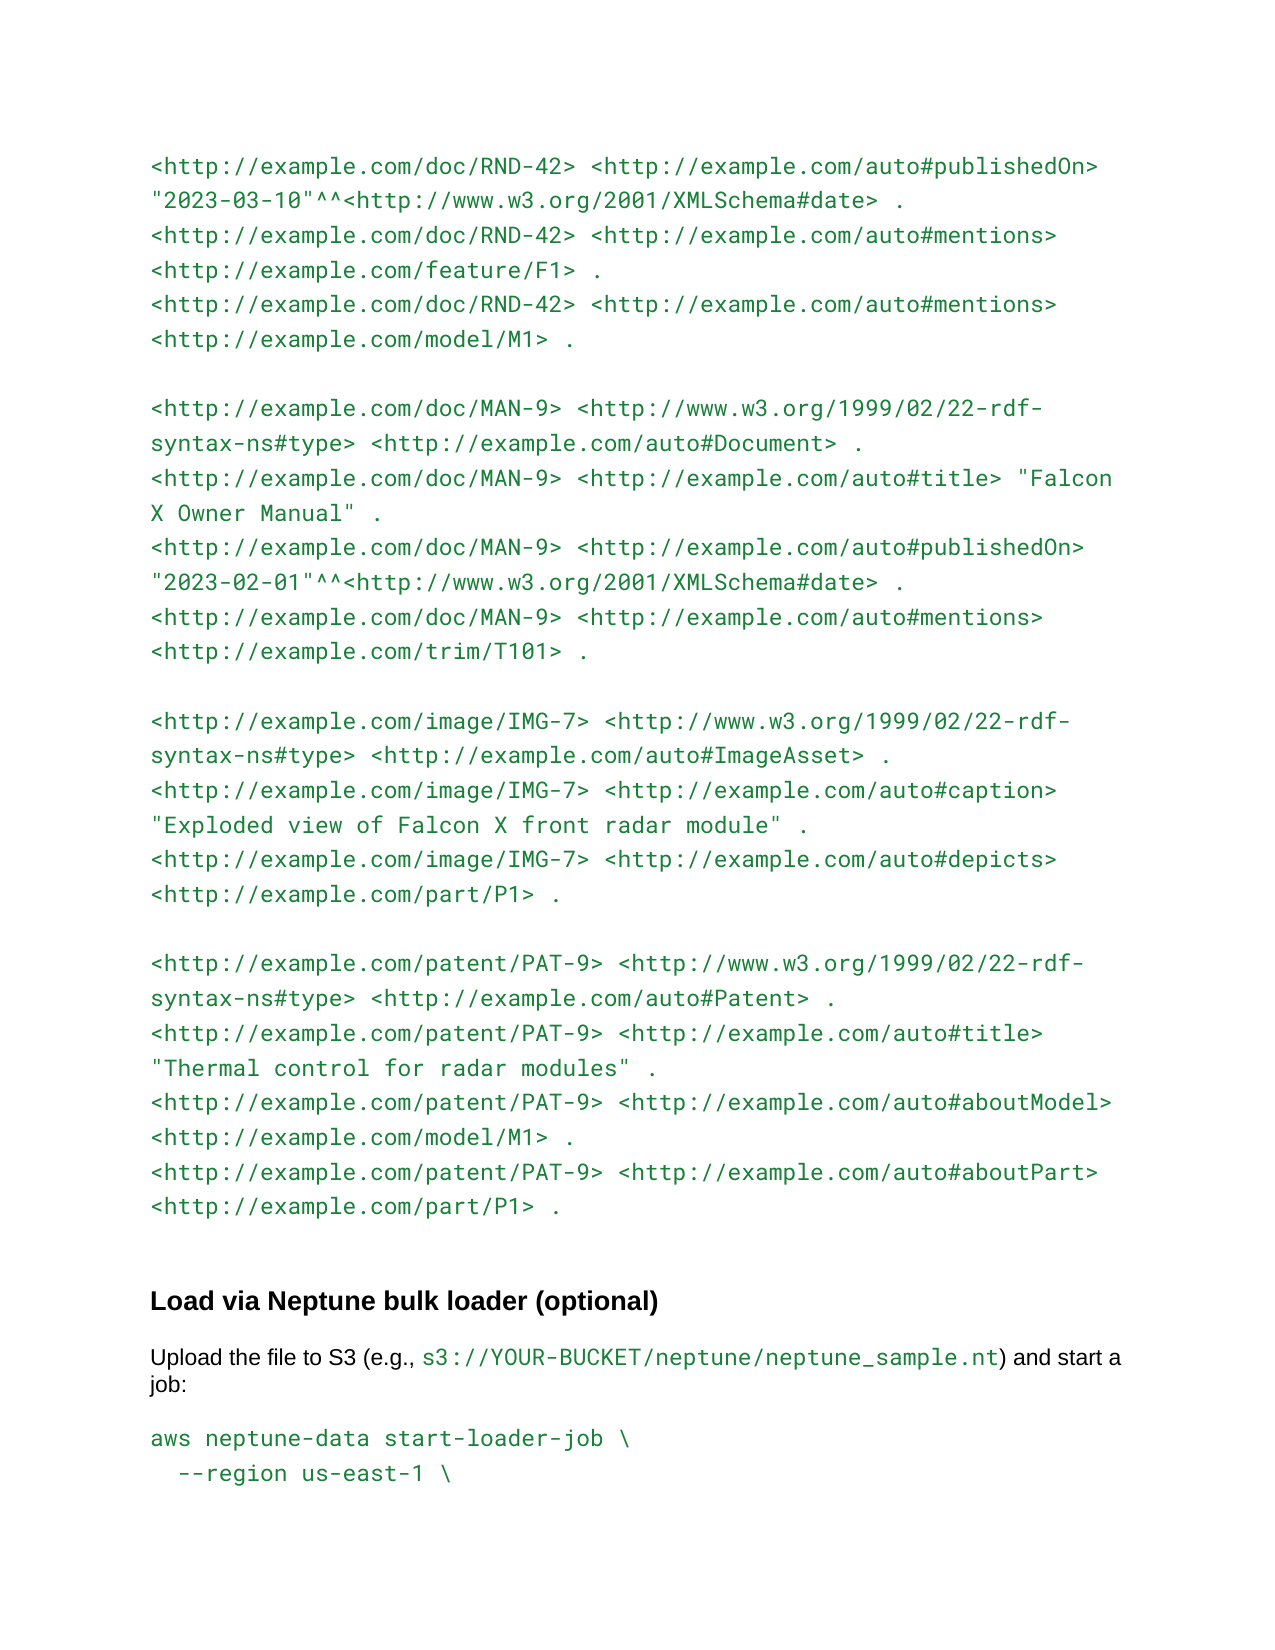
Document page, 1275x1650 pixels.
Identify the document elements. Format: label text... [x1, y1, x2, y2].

text <http://example.com/patent/PAT-9> <http://www.w3.org/1999/02/22-rdf-syntax-ns#type> <http://example.com/auto#Patent> . [150, 948, 1125, 1013]
text <http://example.com/image/IMG-7> <http://example.com/auto#caption> "Exploded view of Falcon X front radar module" . [150, 774, 1125, 839]
text --region us-east-1 \ [150, 1457, 1125, 1487]
text aws neptune-data start-loader-job \ [150, 1422, 1125, 1453]
text <http://example.com/doc/MAN-9> <http://www.w3.org/1999/02/22-rdf-syntax-ns#type> <http://example.com/auto#Document> . [150, 393, 1125, 458]
text <http://example.com/doc/MAN-9> <http://example.com/auto#publishedOn> "2023-02-01"^^<http://www.w3.org/2001/XMLSchema#date> . [150, 532, 1125, 596]
text <http://example.com/doc/RND-42> <http://example.com/auto#mentions> <http://example.com/model/M1> . [150, 289, 1125, 354]
text <http://example.com/image/IMG-7> <http://www.w3.org/1999/02/22-rdf-syntax-ns#type> <http://example.com/auto#ImageAsset> . [150, 705, 1125, 770]
text <http://example.com/patent/PAT-9> <http://example.com/auto#aboutPart> <http://example.com/part/P1> . [150, 1156, 1125, 1221]
subtitle Load via Neptune bulk loader (optional) [150, 1285, 1125, 1316]
text <http://example.com/doc/MAN-9> <http://example.com/auto#mentions> <http://example.com/trim/T101> . [150, 601, 1125, 666]
text <http://example.com/patent/PAT-9> <http://example.com/auto#title> "Thermal control for radar modules" . [150, 1017, 1125, 1082]
text <http://example.com/doc/RND-42> <http://example.com/auto#mentions> <http://example.com/feature/F1> . [150, 219, 1125, 284]
text <http://example.com/doc/MAN-9> <http://example.com/auto#title> "Falcon X Owner Manual" . [150, 462, 1125, 527]
text Upload the file to S3 (e.g., s3://YOUR-BUCKET/neptune/neptune_sample.nt) and start a job: [150, 1341, 1125, 1397]
text <http://example.com/image/IMG-7> <http://example.com/auto#depicts> <http://example.com/part/P1> . [150, 844, 1125, 909]
text <http://example.com/doc/RND-42> <http://example.com/auto#publishedOn> "2023-03-10"^^<http://www.w3.org/2001/XMLSchema#date> . [150, 150, 1125, 215]
text <http://example.com/patent/PAT-9> <http://example.com/auto#aboutModel> <http://example.com/model/M1> . [150, 1087, 1125, 1151]
